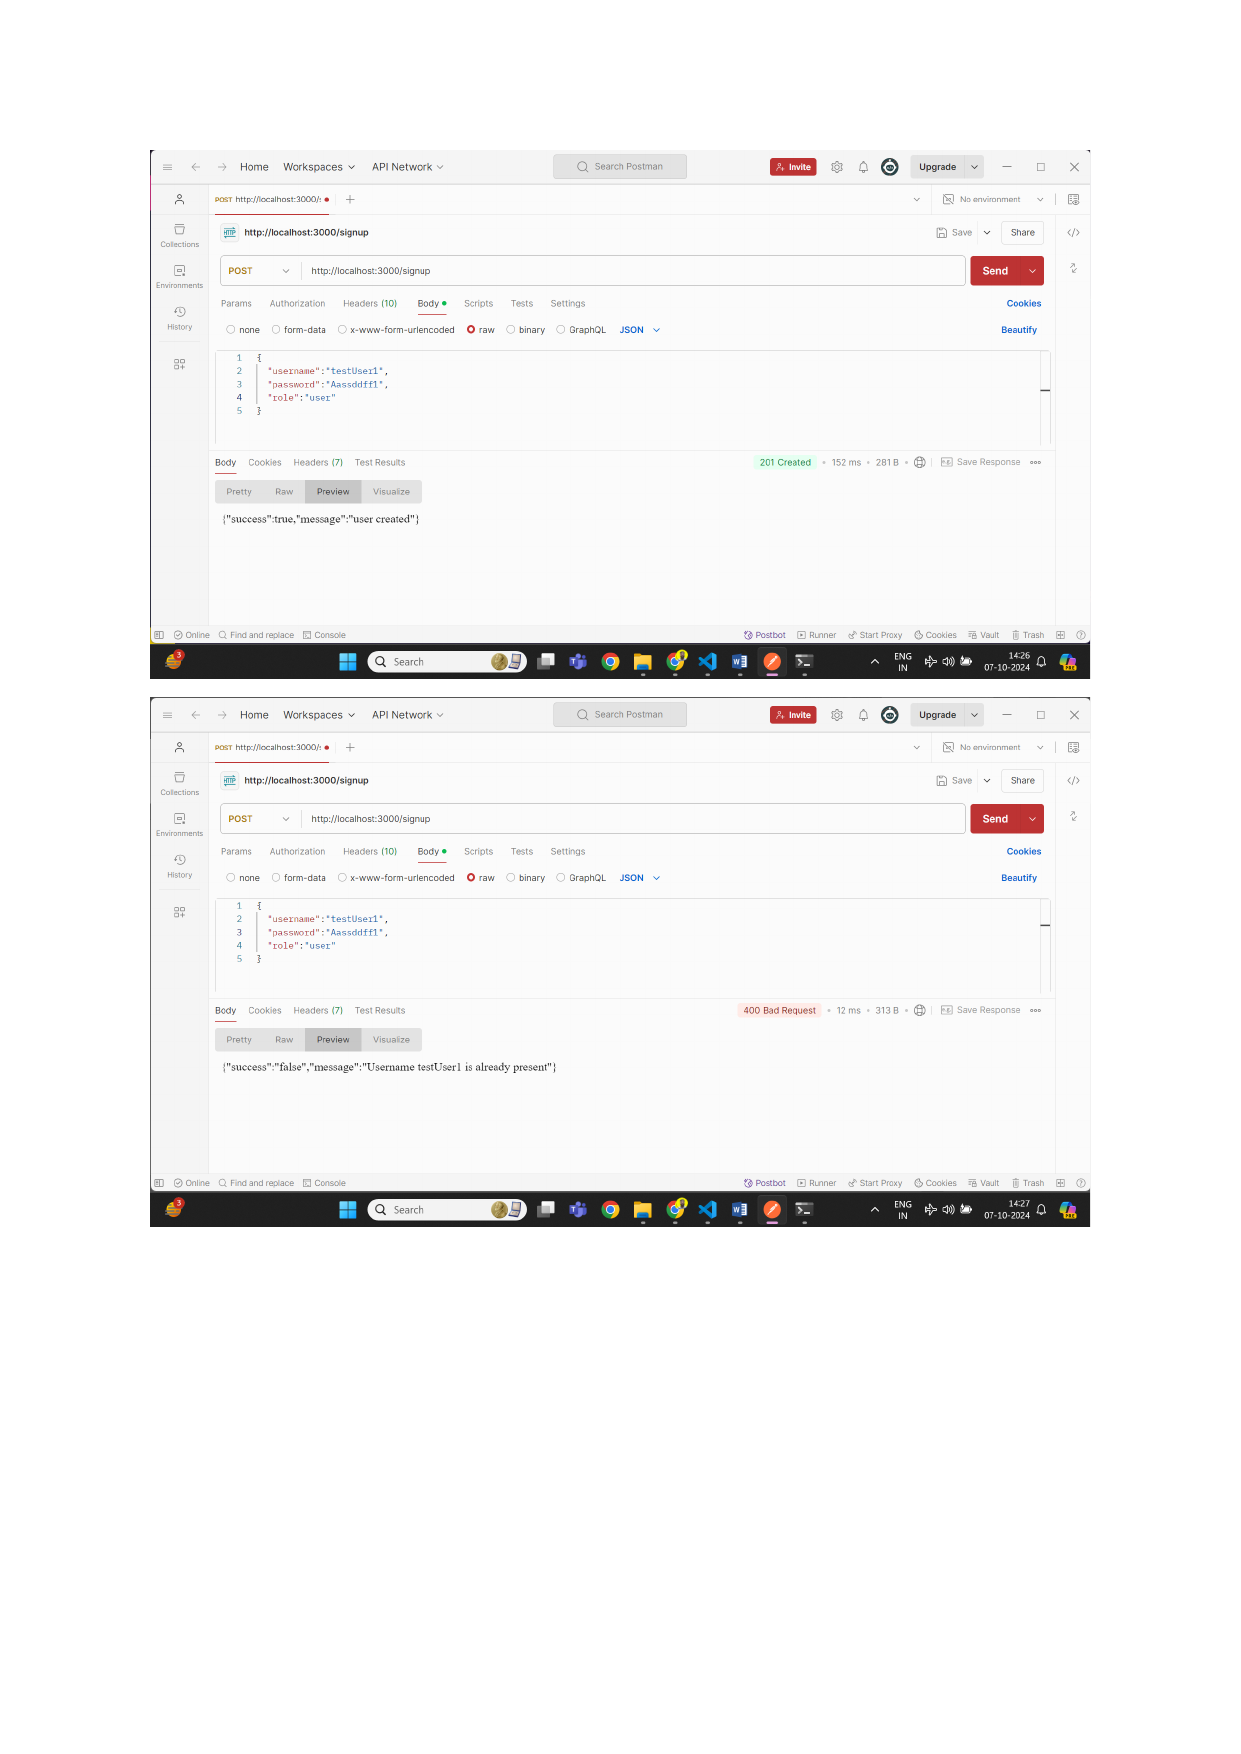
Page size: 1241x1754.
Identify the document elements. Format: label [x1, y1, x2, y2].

picture [150, 697, 1091, 1227]
picture [150, 150, 1091, 679]
